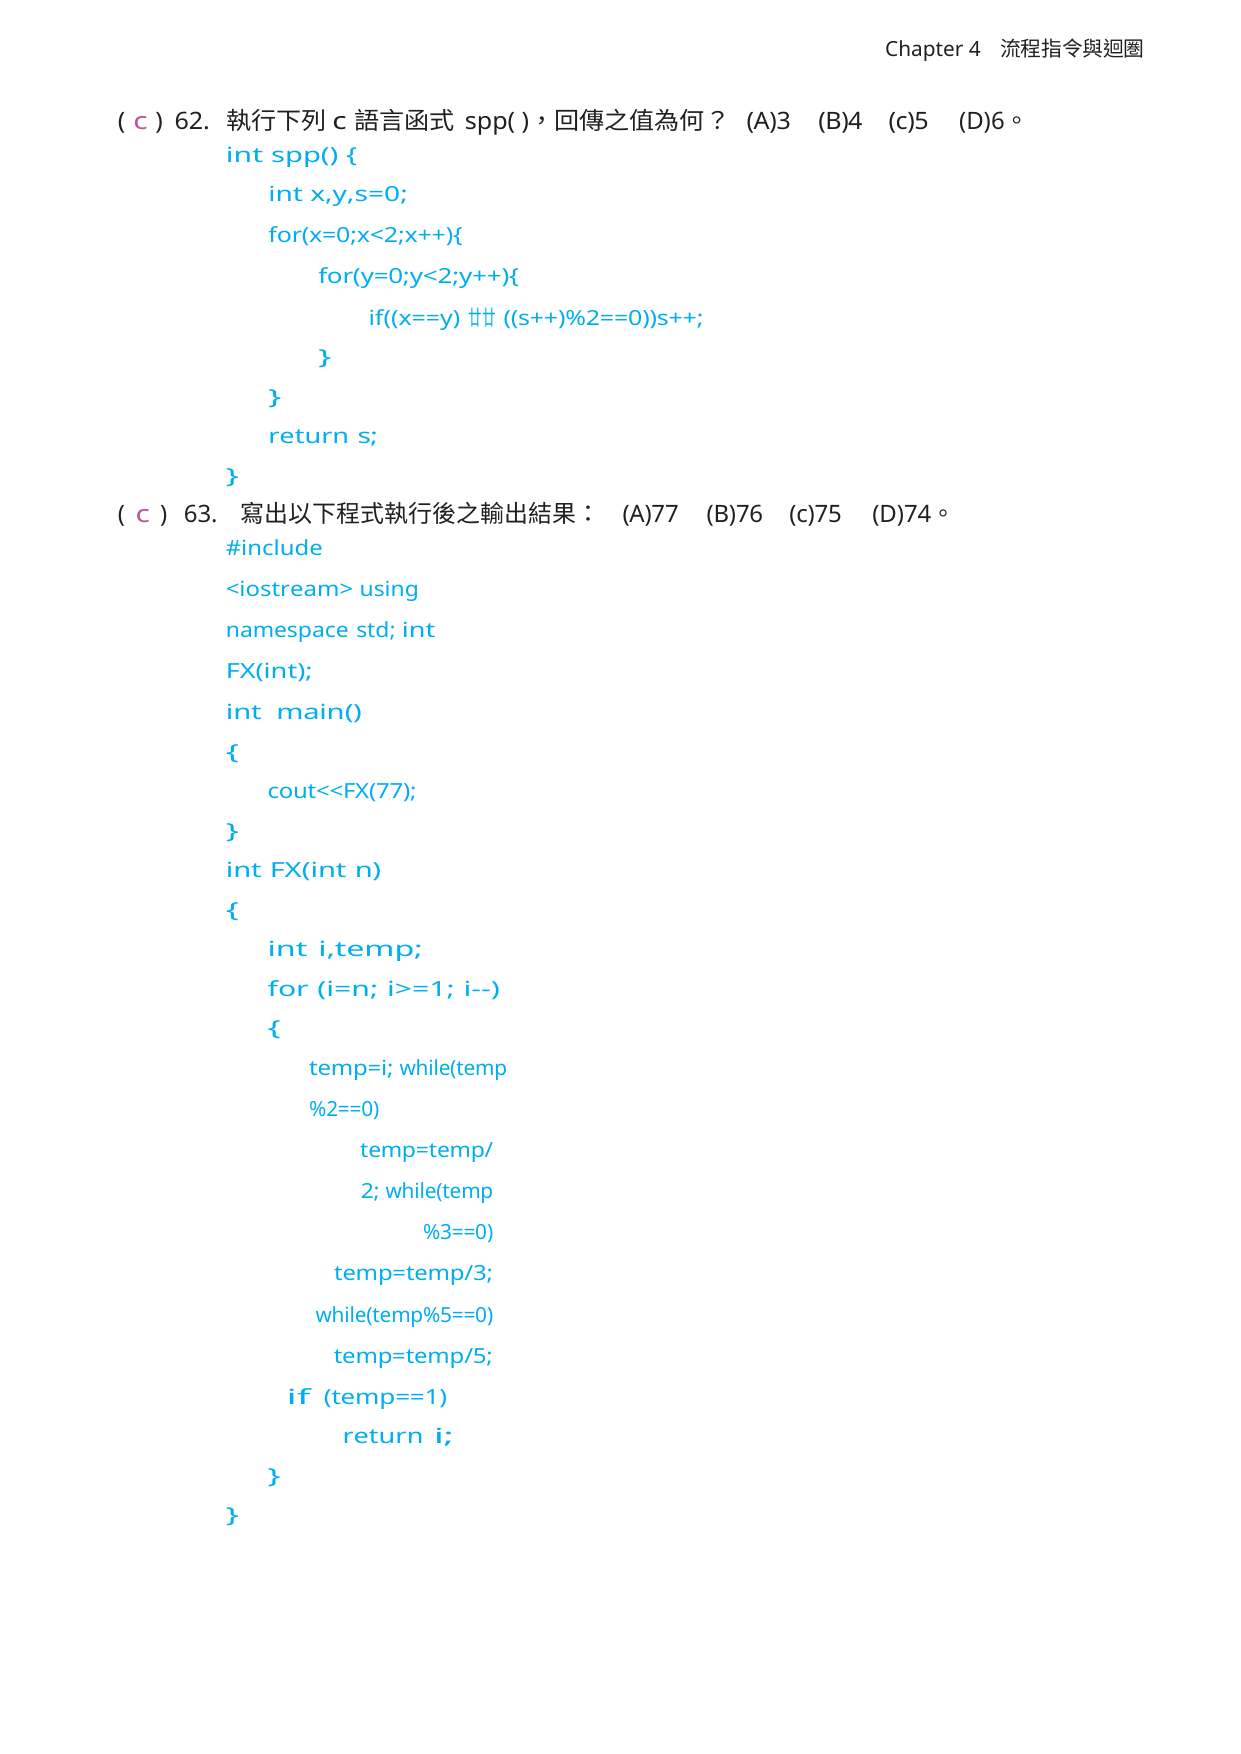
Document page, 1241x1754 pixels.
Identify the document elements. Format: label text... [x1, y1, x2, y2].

text if (temp==1) [0, 1382, 447, 1411]
text ( c ) 63. 寫出以下程式執行後之輸出結果： (A)77 (B)76 (c)75 (D)74。 [118, 494, 1196, 529]
text return i; [0, 1422, 454, 1450]
text } [268, 382, 1196, 410]
text { [226, 737, 1196, 765]
text { [226, 895, 1196, 923]
text #include <iostream> using namespace std; int FX(int); [226, 533, 458, 685]
text for(y=0;y<2;y++){ [318, 262, 1196, 290]
text temp=i; while(temp%2==0) [309, 1053, 543, 1122]
text cout<<FX(77); [267, 776, 1196, 805]
text } [318, 342, 1196, 371]
text ( c ) 62. 執行下列 c 語言函式 spp( )，回傳之值為何？ (A)3 (B)4 (c)5 (D)6。 [118, 102, 1196, 136]
text Chapter 4 流程指令與迴圏 [0, 32, 1145, 63]
text int main() [226, 697, 1196, 726]
text } [226, 1501, 1196, 1529]
text if((x==y) 廿廿 ((s++)%2==0))s++; [368, 301, 1196, 331]
text { [267, 1013, 1196, 1042]
text } [267, 1461, 1196, 1489]
text temp=temp/2; while(temp%3==0) temp=temp/3; while(temp%5==0) temp=temp/5; [309, 1135, 493, 1369]
picture [485, 315, 490, 327]
text } [226, 816, 1196, 844]
text for (i=n; i>=1; i--) [267, 974, 1196, 1002]
text int x,y,s=0; for(x=0;x<2;x++){ [268, 179, 556, 249]
text } [226, 461, 1196, 489]
text int FX(int n) [226, 855, 1196, 884]
text return s; [268, 421, 1196, 450]
text int spp() { [226, 140, 1196, 168]
text int i,temp; [267, 934, 1196, 963]
picture [471, 315, 476, 327]
